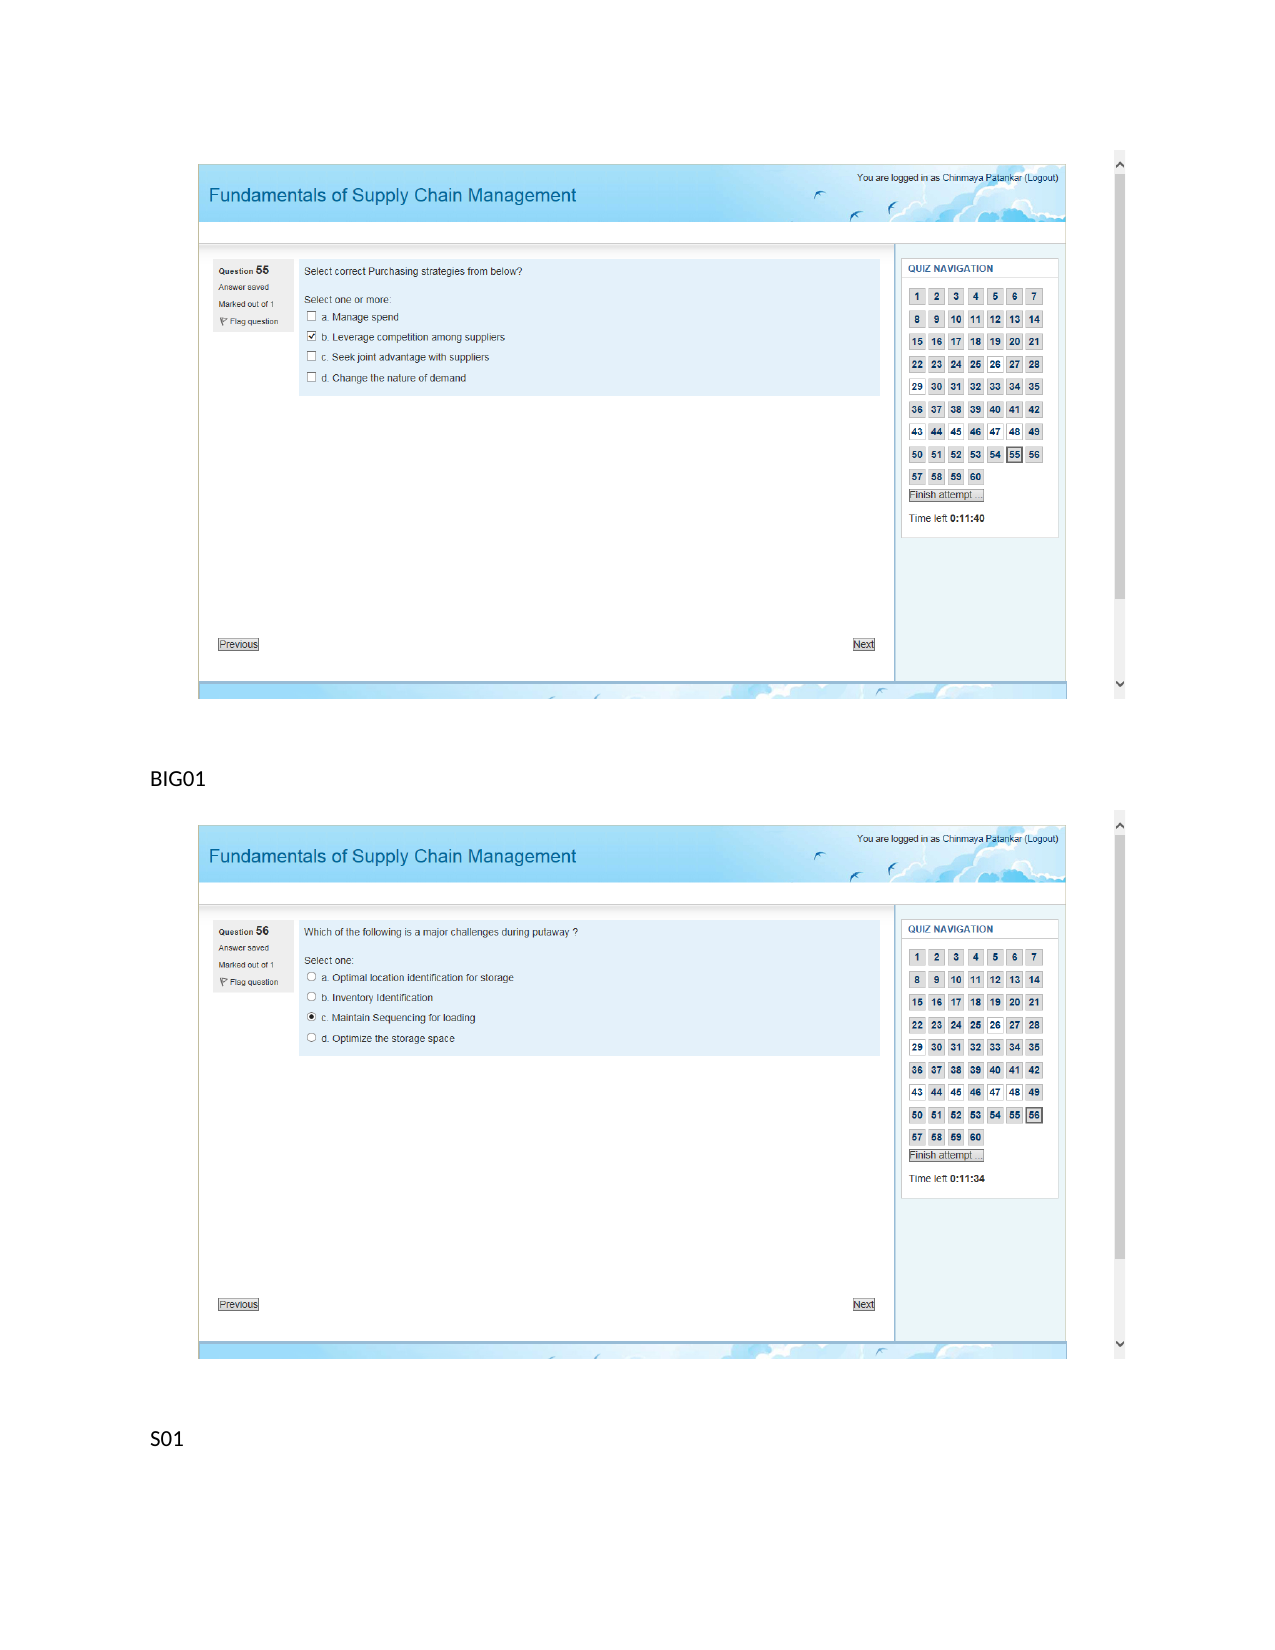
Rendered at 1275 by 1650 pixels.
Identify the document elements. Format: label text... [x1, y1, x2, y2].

picture [150, 150, 1125, 699]
text BIG01 [150, 764, 1125, 792]
text S01 [150, 1424, 1125, 1453]
picture [150, 810, 1125, 1359]
